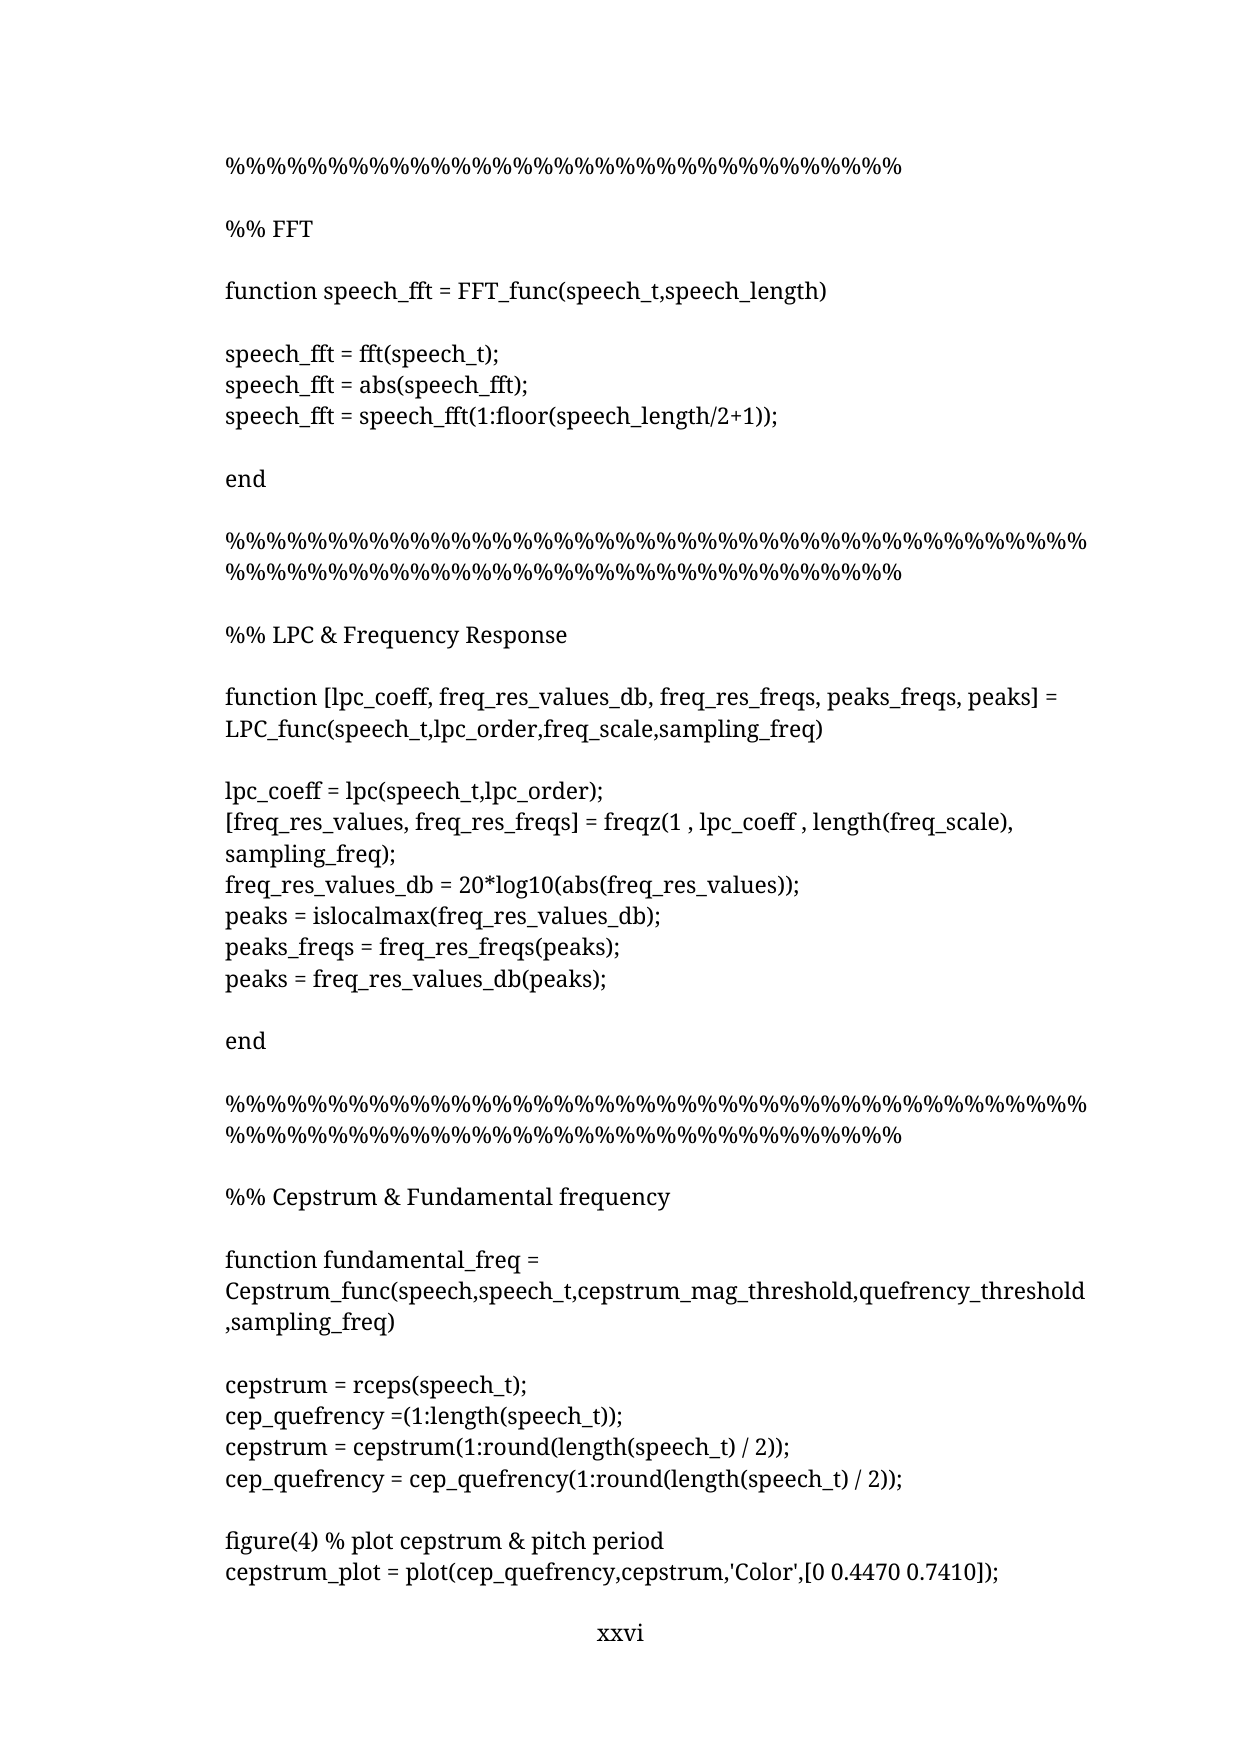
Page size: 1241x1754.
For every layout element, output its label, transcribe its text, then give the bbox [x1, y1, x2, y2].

list speech_fft = speech_fft(1:floor(speech_length/2+1)); [225, 400, 1090, 431]
list peaks = islocalmax(freq_res_values_db); [225, 900, 1090, 931]
list peaks_freqs = freq_res_freqs(peaks); [225, 931, 1090, 962]
list %% LPC & Frequency Response [225, 619, 1090, 650]
list cep_quefrency = cep_quefrency(1:round(length(speech_t) / 2)); [225, 1462, 1090, 1494]
list speech_fft = fft(speech_t); [225, 337, 1090, 369]
list function [lpc_coeff, freq_res_values_db, freq_res_freqs, peaks_freqs, peaks] = LPC_func(speech_t,lpc_order,freq_scale,sampling_freq) [225, 681, 1090, 744]
list end [225, 1025, 1090, 1056]
list function fundamental_freq = Cepstrum_func(speech,speech_t,cepstrum_mag_threshold,quefrency_threshold,sampling_freq) [225, 1244, 1090, 1337]
list %%%%%%%%%%%%%%%%%%%%%%%%%%%%%%%%%%%%%%%%%%%%%%%%%%%%%%%%%%%%%%%%%%%%%%%%%%% [225, 525, 1090, 587]
list [freq_res_values, freq_res_freqs] = freqz(1 , lpc_coeff , length(freq_scale), sampling_freq); [225, 806, 1090, 869]
list function speech_fft = FFT_func(speech_t,speech_length) [225, 275, 1090, 306]
list cepstrum = rceps(speech_t); [225, 1369, 1090, 1400]
list speech_fft = abs(speech_fft); [225, 369, 1090, 400]
list figure(4) % plot cepstrum & pitch period [225, 1525, 1090, 1556]
list end [225, 462, 1090, 494]
list peaks = freq_res_values_db(peaks); [225, 962, 1090, 994]
list lpc_coeff = lpc(speech_t,lpc_order); [225, 775, 1090, 806]
list cepstrum_plot = plot(cep_quefrency,cepstrum,'Color',[0 0.4470 0.7410]); [225, 1556, 1090, 1587]
list %% FFT [225, 212, 1090, 244]
list cepstrum = cepstrum(1:round(length(speech_t) / 2)); [225, 1431, 1090, 1462]
list cep_quefrency =(1:length(speech_t)); [225, 1400, 1090, 1431]
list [225, 150, 1090, 181]
list %%%%%%%%%%%%%%%%%%%%%%%%%%%%%%%%%%%%%%%%%%%%%%%%%%%%%%%%%%%%%%%%%%%%%%%%%%% [225, 1087, 1090, 1150]
list freq_res_values_db = 20*log10(abs(freq_res_values)); [225, 869, 1090, 900]
list %% Cepstrum & Fundamental frequency [225, 1181, 1090, 1212]
